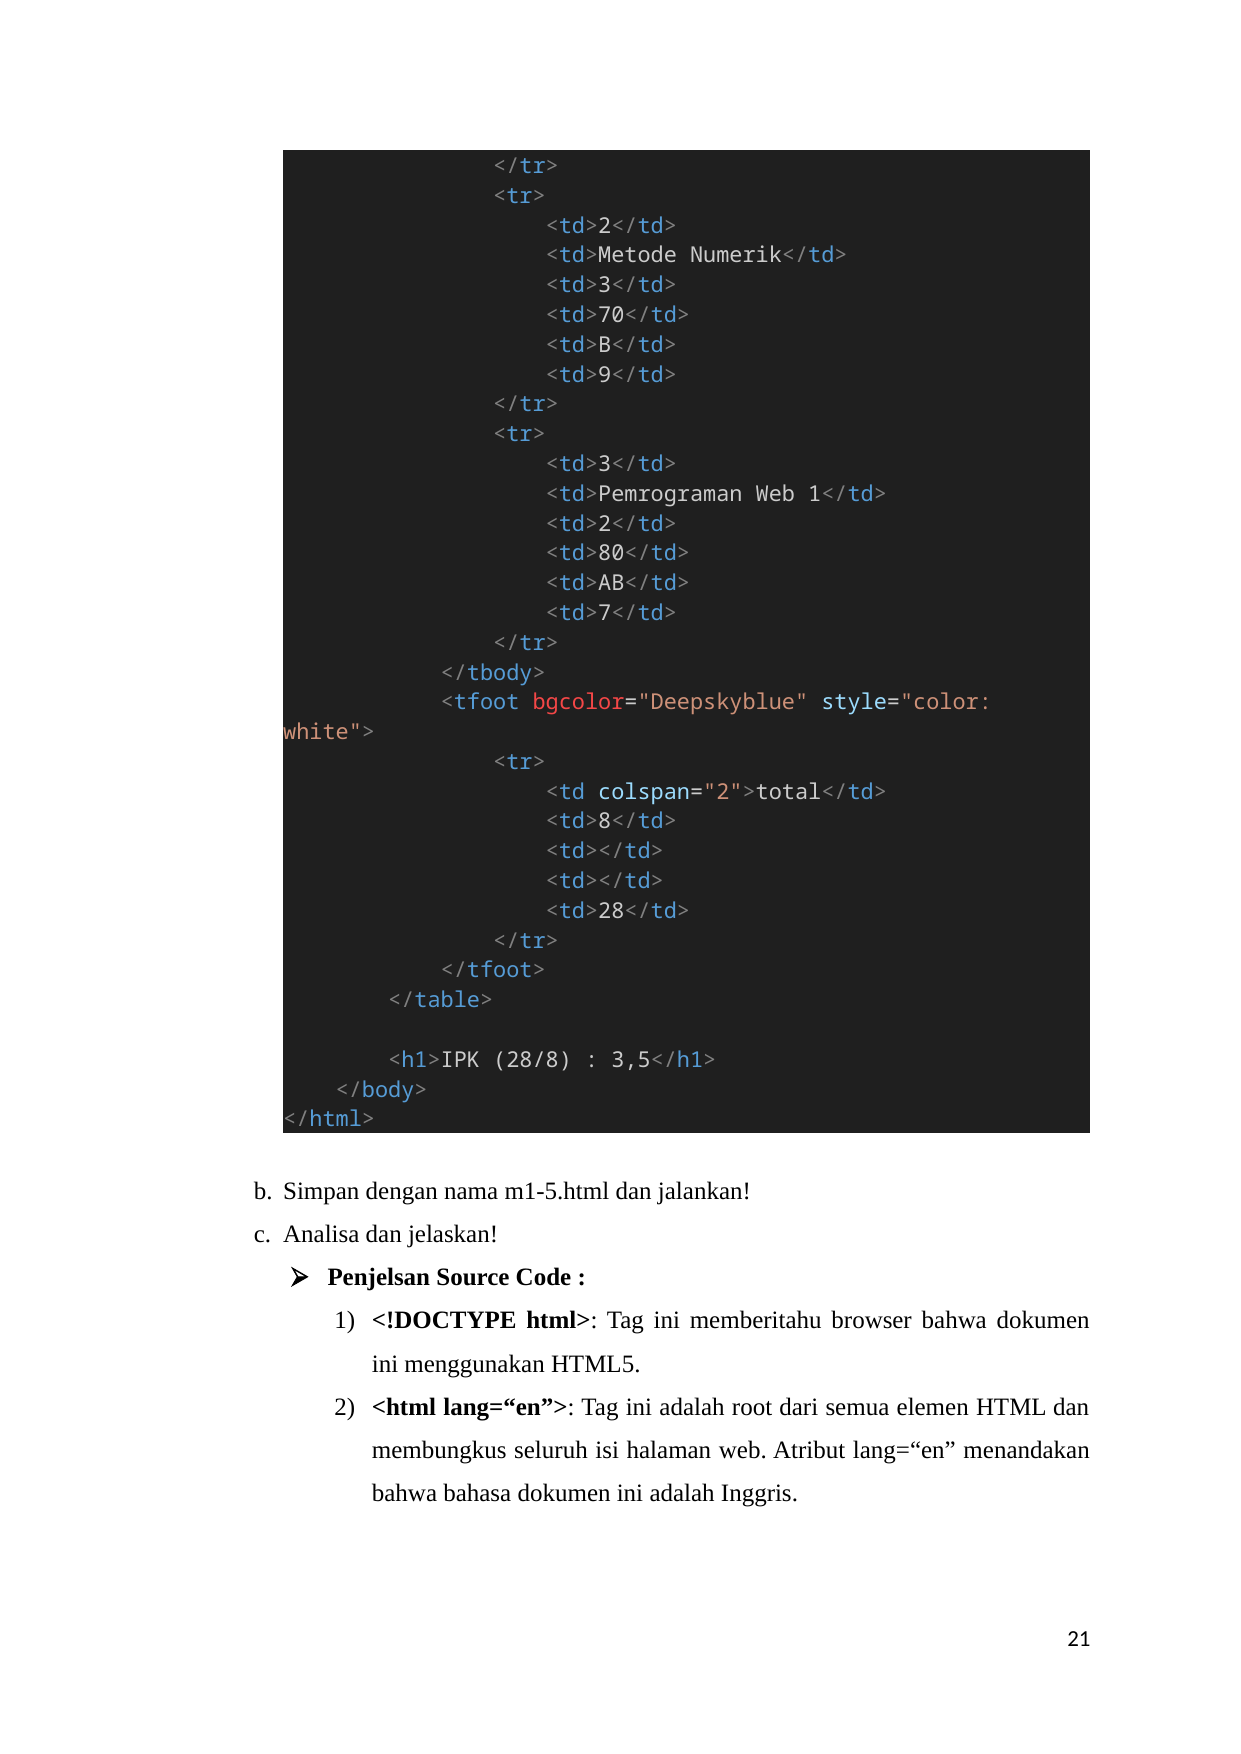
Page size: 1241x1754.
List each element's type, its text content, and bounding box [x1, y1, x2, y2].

list <td></td> [283, 865, 1090, 895]
list <td>3</td> [283, 448, 1090, 478]
list <td>2</td> [283, 209, 1090, 239]
list <html lang=“en”>: Tag ini adalah root dari semua elemen HTML dan membungkus seluruh isi halaman web. Atribut lang=“en” menandakan bahwa bahasa dokumen ini adalah Inggris. [334, 1392, 1090, 1507]
list <td>Metode Numerik</td> [283, 239, 1090, 269]
list </html> [283, 1103, 1090, 1133]
list <td>B</td> [283, 329, 1090, 358]
list Penjelsan Source Code : [290, 1262, 1090, 1291]
list </tr> [283, 388, 1090, 418]
list Analisa dan jelaskan! [253, 1219, 1090, 1248]
list <td>9</td> [283, 358, 1090, 388]
list </tr> [283, 924, 1090, 954]
list <td>7</td> [283, 597, 1090, 627]
list </body> [283, 1073, 1090, 1103]
list </tbody> [283, 656, 1090, 686]
list <tr> [283, 180, 1090, 209]
list <td>80</td> [283, 537, 1090, 567]
list <h1>IPK (28/8) : 3,5</h1> [283, 1044, 1090, 1073]
list Simpan dengan nama m1-5.html dan jalankan! [253, 1176, 1090, 1205]
list <tfoot bgcolor="Deepskyblue" style="color: white"> [283, 686, 1090, 746]
list <td>Pemrograman Web 1</td> [283, 478, 1090, 507]
list </table> [283, 984, 1090, 1014]
list </tr> [283, 627, 1090, 656]
list <!DOCTYPE html>: Tag ini memberitahu browser bahwa dokumen ini menggunakan HTML5. [334, 1306, 1090, 1377]
list <td>3</td> [283, 269, 1090, 299]
list <td colspan="2">total</td> [283, 776, 1090, 805]
list </tfoot> [283, 954, 1090, 984]
list <td>AB</td> [283, 567, 1090, 597]
list <tr> [283, 418, 1090, 448]
list <td></td> [283, 835, 1090, 865]
list <td>70</td> [283, 299, 1090, 329]
list <td>2</td> [283, 507, 1090, 537]
list </tr> [283, 150, 1090, 180]
list <tr> [283, 746, 1090, 776]
list <td>28</td> [283, 895, 1090, 924]
list <td>8</td> [283, 805, 1090, 835]
